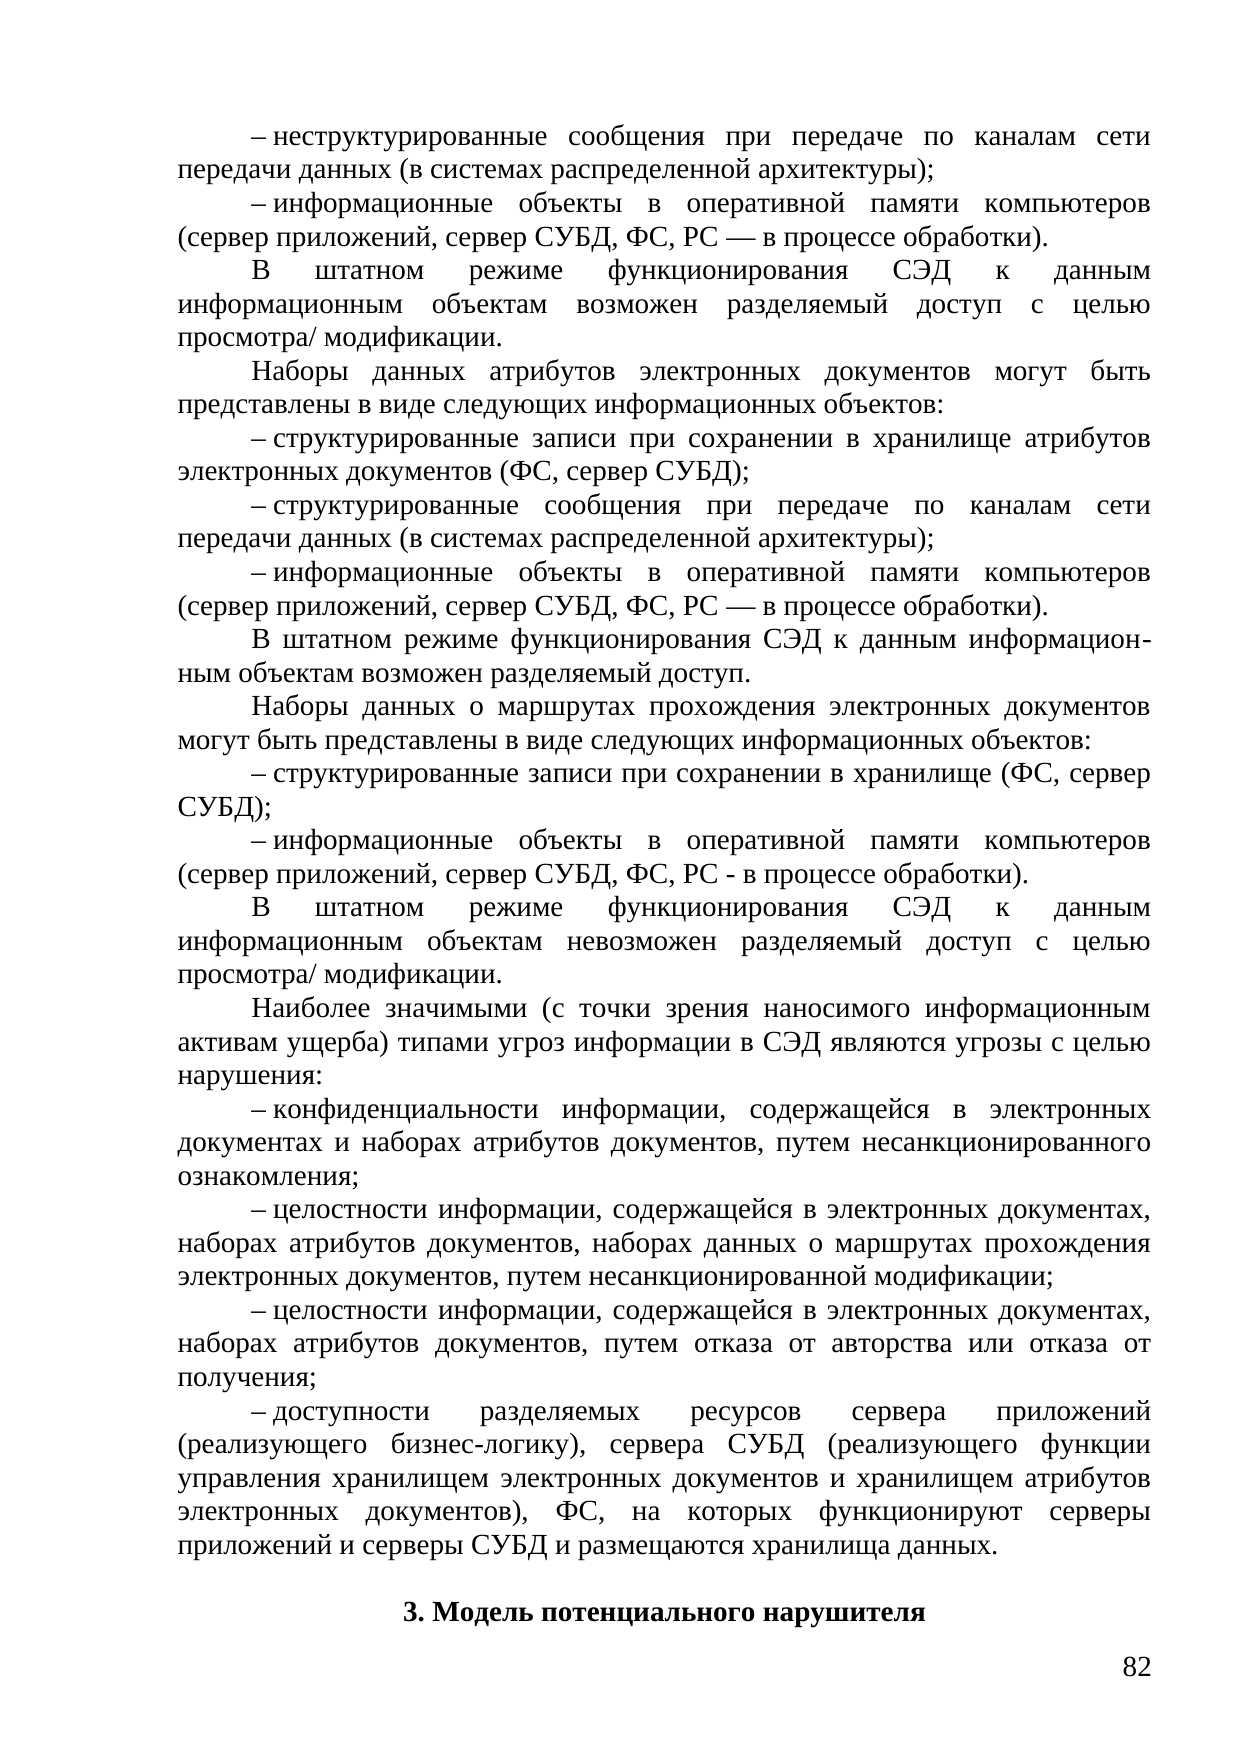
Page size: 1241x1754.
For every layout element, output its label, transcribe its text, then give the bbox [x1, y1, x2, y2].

list конфиденциальности информации, содержащейся в электронных документах и наборах атрибутов документов, путем несанкционированного ознакомления; [177, 1091, 1152, 1191]
text 3. Модель потенциального нарушителя [177, 1594, 1152, 1627]
list структурированные записи при сохранении в хранилище (ФС, сервер СУБД); [177, 755, 1152, 822]
list информационные объекты в оперативной памяти компьютеров (сервер приложений, сервер СУБД, ФС, РС — в процессе обработки). [177, 554, 1152, 621]
list структурированные записи при сохранении в хранилище атрибутов электронных документов (ФС, сервер СУБД); [177, 420, 1152, 487]
list структурированные сообщения при передаче по каналам сети передачи данных (в системах распределенной архитектуры); [177, 487, 1152, 554]
list целостности информации, содержащейся в электронных документах, наборах атрибутов документов, наборах данных о маршрутах прохождения электронных документов, путем несанкционированной модификации; [177, 1191, 1152, 1292]
list информационные объекты в оперативной памяти компьютеров (сервер приложений, сервер СУБД, ФС, РС - в процессе обработки). [177, 822, 1152, 889]
list Наборы данных атрибутов электронных документов могут быть представлены в виде следующих информационных объектов: [177, 353, 1152, 420]
list Наборы данных о маршрутах прохождения электронных документов могут быть представлены в виде следующих информационных объектов: [177, 688, 1152, 755]
list информационные объекты в оперативной памяти компьютеров (сервер приложений, сервер СУБД, ФС, РС — в процессе обработки). [177, 185, 1152, 252]
list Наиболее значимыми (с точки зрения наносимого информационным активам ущерба) типами угроз информации в СЭД являются угрозы с целью нарушения: [177, 990, 1152, 1091]
list целостности информации, содержащейся в электронных документах, наборах атрибутов документов, путем отказа от авторства или отказа от получения; [177, 1292, 1152, 1393]
list В штатном режиме функционирования СЭД к данным информационным объектам возможен разделяемый доступ. [177, 621, 1152, 688]
list доступности разделяемых ресурсов сервера приложений (реализующего бизнес-логику), сервера СУБД (реализующего функции управления хранилищем электронных документов и хранилищем атрибутов электронных документов), ФС, на которых функционируют серверы приложений и серверы СУБД и размещаются хранилища данных. [177, 1393, 1152, 1560]
list неструктурированные сообщения при передаче по каналам сети передачи данных (в системах распределенной архитектуры); [177, 118, 1152, 185]
list В штатном режиме функционирования СЭД к данным информационным объектам невозможен разделяемый доступ с целью просмотра/ модификации. [177, 889, 1152, 990]
list В штатном режиме функционирования СЭД к данным информационным объектам возможен разделяемый доступ с целью просмотра/ модификации. [177, 252, 1152, 353]
